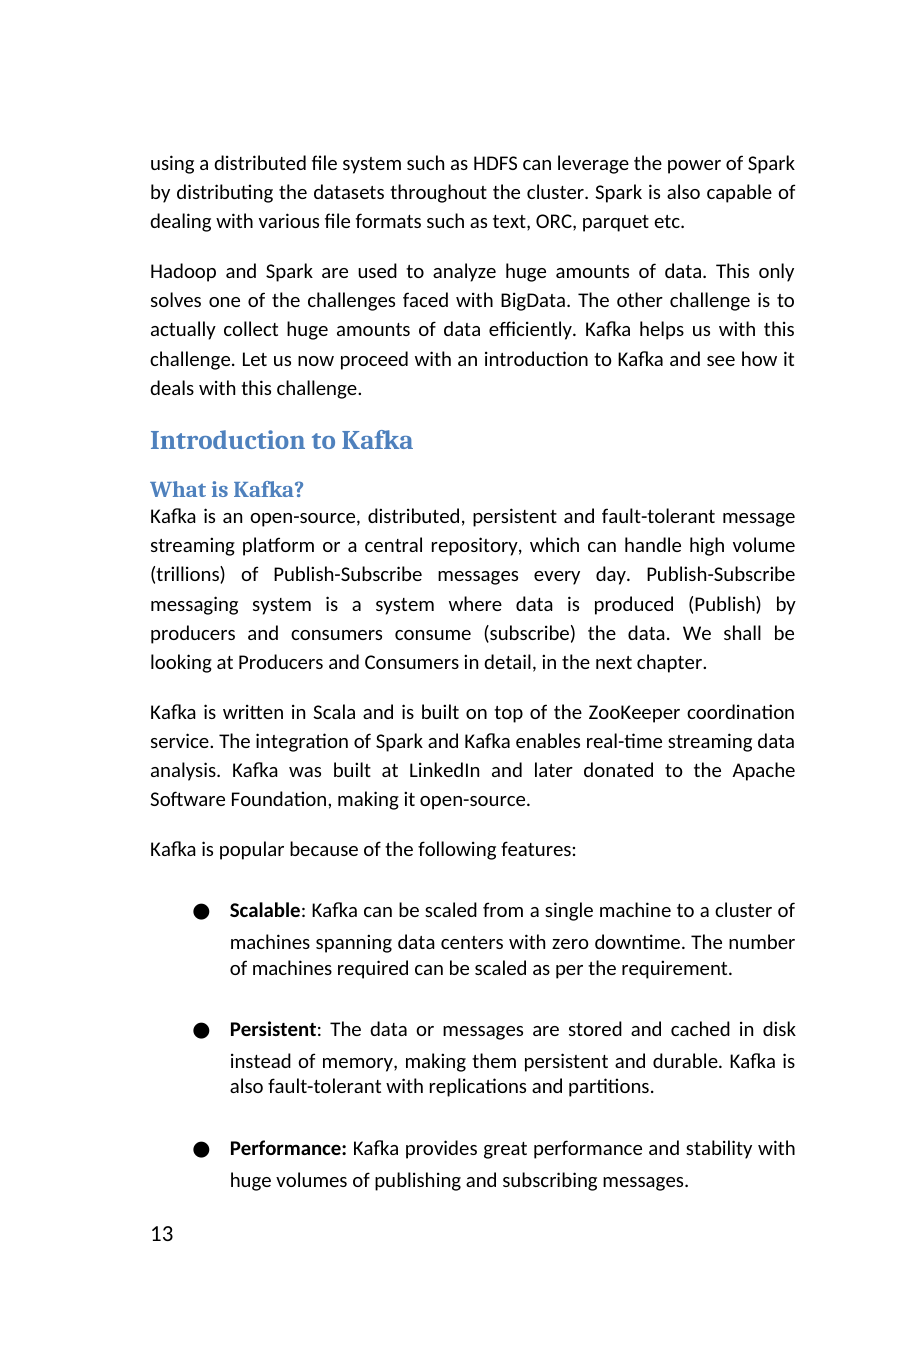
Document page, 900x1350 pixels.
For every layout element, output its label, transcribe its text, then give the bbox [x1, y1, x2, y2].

list Performance: Kafka provides great performance and stability with huge volumes of publishing and subscribing messages. [192, 1124, 796, 1193]
list Scalable: Kafka can be scaled from a single machine to a cluster of machines spanning data centers with zero downtime. The number of machines required can be scaled as per the requirement. [192, 887, 796, 980]
text Kafka is written in Scala and is built on top of the ZooKeeper coordination service. The integration of Spark and Kafka enables real-time streaming data analysis. Kafka was built at LinkedIn and later donated to the Apache Software Foundation, making it open-source. [150, 699, 796, 812]
subtitle What is Kafka? [150, 477, 796, 503]
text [150, 150, 796, 234]
text Kafka is an open-source, distributed, persistent and fault-tolerant message streaming platform or a central repository, which can handle high volume (trillions) of Publish-Subscribe messages every day. Publish-Subscribe messaging system is a system where data is produced (Publish) by producers and consumers consume (subscribe) the data. We shall be looking at Producers and Consumers in detail, in the next chapter. [150, 503, 796, 674]
list Persistent: The data or messages are stored and cached in disk instead of memory, making them persistent and durable. Kafka is also fault-tolerant with replications and partitions. [192, 1006, 796, 1099]
text Hadoop and Spark are used to analyze huge amounts of data. This only solves one of the challenges faced with BigData. The other challenge is to actually collect huge amounts of data efficiently. Kafka helps us with this challenge. Let us now proceed with an introduction to Kafka and see how it deals with this challenge. [150, 258, 796, 400]
subtitle Introduction to Kafka [150, 425, 796, 456]
text Kafka is popular because of the following features: [150, 837, 796, 862]
